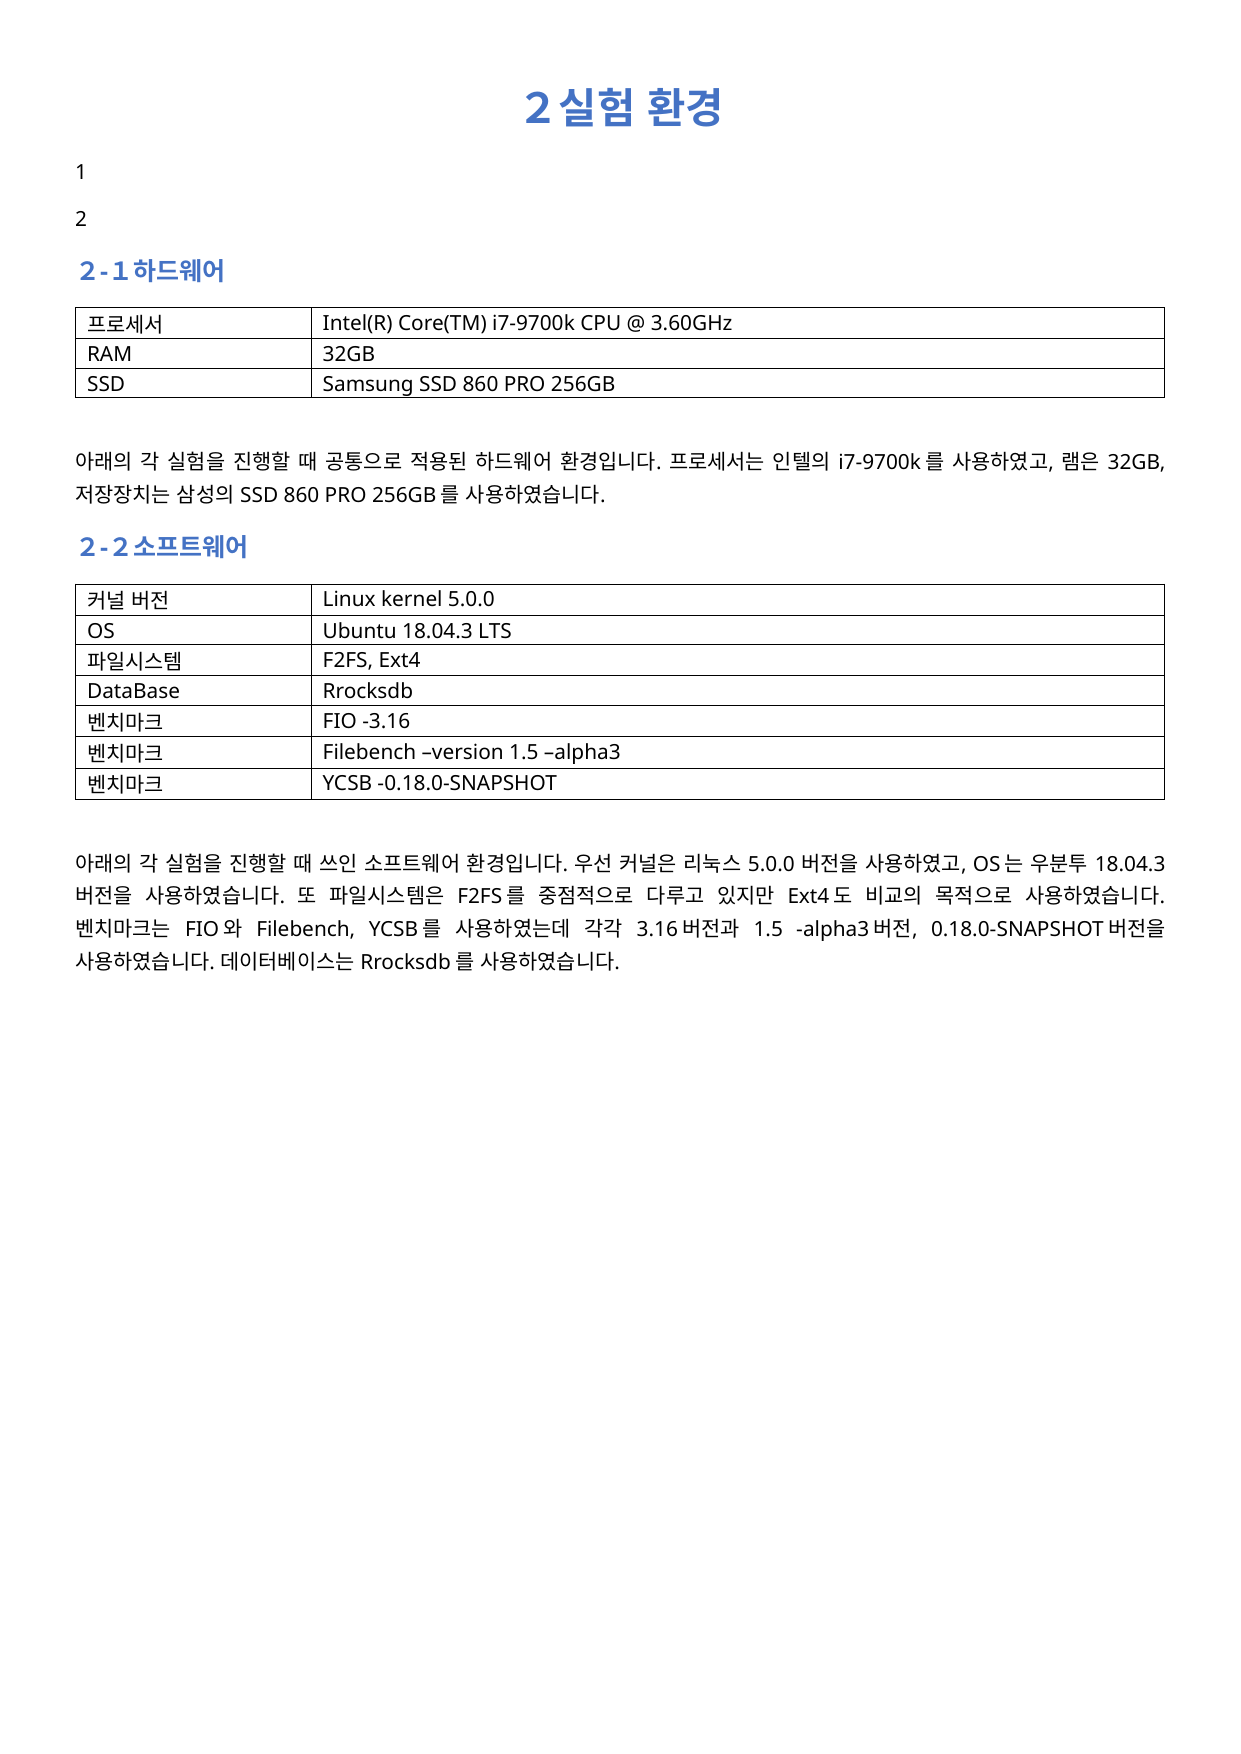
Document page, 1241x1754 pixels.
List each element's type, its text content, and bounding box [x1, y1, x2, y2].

table_cell Samsung SSD 860 PRO 256GB [312, 369, 1164, 397]
table_cell 벤치마크 [76, 769, 311, 799]
table_cell OS [76, 616, 311, 644]
table_cell Ubuntu 18.04.3 LTS [312, 616, 1164, 644]
table_cell SSD [76, 369, 311, 397]
subtitle 하드웨어 [75, 251, 1165, 288]
subtitle 실험 환경 [75, 75, 1165, 135]
table_cell 벤치마크 [76, 737, 311, 767]
table_cell YCSB -0.18.0-SNAPSHOT [312, 769, 1164, 799]
table_header 프로세서 [76, 308, 311, 338]
table_header Linux kernel 5.0.0 [312, 585, 1164, 615]
text 아래의 각 실험을 진행할 때 공통으로 적용된 하드웨어 환경입니다. 프로세서는 인텔의 i7-9700k를 사용하였고, 램은 32GB, 저장장치는 삼성의 SSD 860 PRO 256GB를 사용하였습니다. [75, 446, 1165, 509]
table_cell RAM [76, 339, 311, 368]
table_cell FIO -3.16 [312, 706, 1164, 736]
table_header 커널 버전 [76, 585, 311, 615]
table_cell F2FS, Ext4 [312, 645, 1164, 675]
subtitle 소프트웨어 [75, 528, 1165, 564]
text 아래의 각 실험을 진행할 때 쓰인 소프트웨어 환경입니다. 우선 커널은 리눅스 5.0.0 버전을 사용하였고, OS는 우분투 18.04.3버전을 사용하였습니다. 또 파일시스템은 F2FS를 중점적으로 다루고 있지만 Ext4도 비교의 목적으로 사용하였습니다. 벤치마크는 FIO와 Filebench, YCSB를 사용하였는데 각각 3.16버전과 1.5 -alpha3버전, 0.18.0-SNAPSHOT버전을 사용하였습니다. 데이터베이스는 Rrocksdb를 사용하였습니다. [75, 847, 1165, 975]
table_cell 32GB [312, 339, 1164, 368]
table_cell DataBase [76, 676, 311, 705]
table_cell Rrocksdb [312, 676, 1164, 705]
table_cell 벤치마크 [76, 706, 311, 736]
table_cell 파일시스템 [76, 645, 311, 675]
table_cell Filebench –version 1.5 –alpha3 [312, 737, 1164, 767]
table_header Intel(R) Core(TM) i7-9700k CPU @ 3.60GHz [312, 308, 1164, 338]
